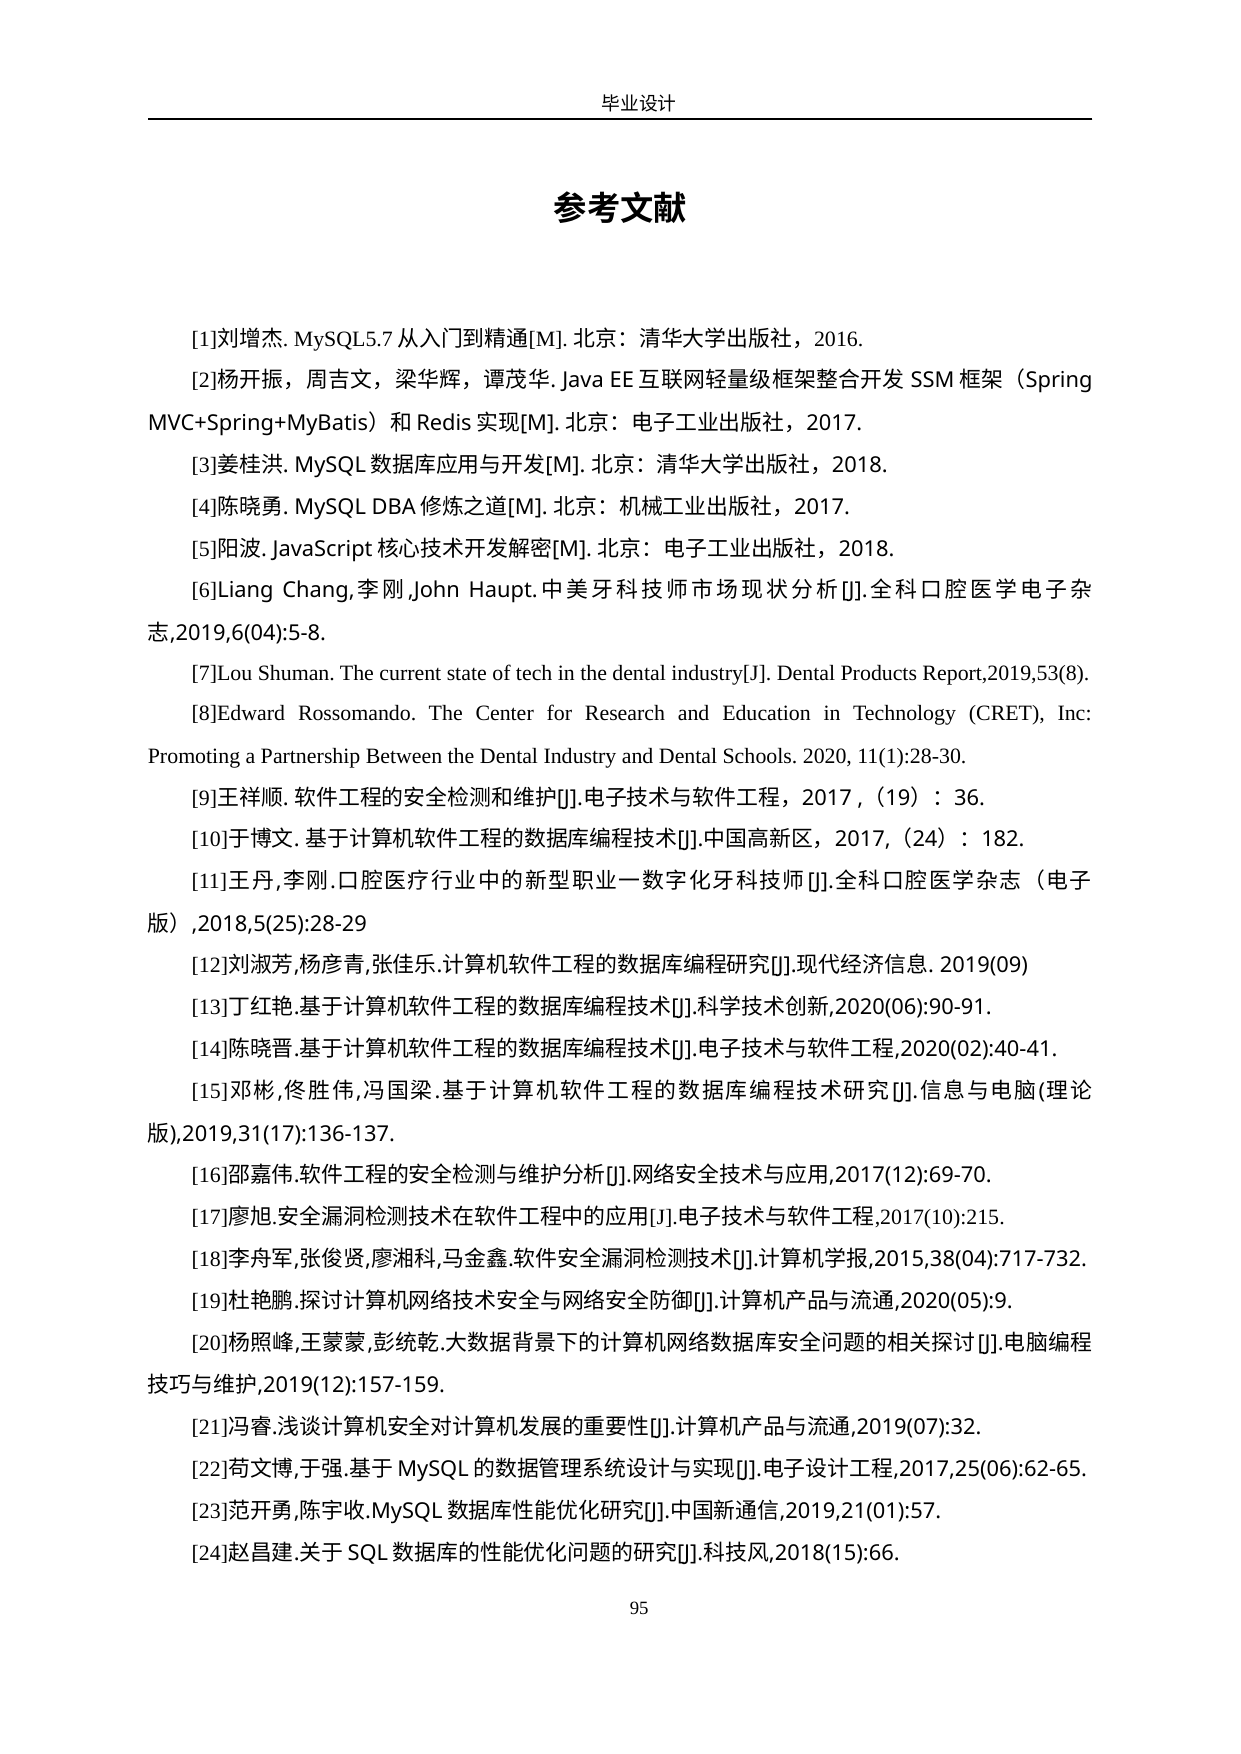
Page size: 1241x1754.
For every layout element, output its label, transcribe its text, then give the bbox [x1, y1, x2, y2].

text [19]杜艳鹏.探讨计算机网络技术安全与网络安全防御[J].计算机产品与流通,2020(05):9. [148, 1282, 1092, 1316]
subtitle 参考文献 [148, 172, 1092, 239]
text [23]范开勇,陈宇收.MySQL数据库性能优化研究[J].中国新通信,2019,21(01):57. [148, 1492, 1092, 1526]
text [24]赵昌建.关于SQL数据库的性能优化问题的研究[J].科技风,2018(15):66. [148, 1534, 1092, 1568]
text [14]陈晓晋.基于计算机软件工程的数据库编程技术[J].电子技术与软件工程,2020(02):40-41. [148, 1030, 1092, 1064]
text [1]刘增杰. MySQL5.7从入门到精通[M]. 北京：清华大学出版社，2016. [148, 319, 1092, 353]
text [3]姜桂洪. MySQL数据库应用与开发[M]. 北京：清华大学出版社，2018. [148, 446, 1092, 480]
text [13]丁红艳.基于计算机软件工程的数据库编程技术[J].科学技术创新,2020(06):90-91. [148, 988, 1092, 1022]
text [17]廖旭.安全漏洞检测技术在软件工程中的应用[J].电子技术与软件工程,2017(10):215. [148, 1198, 1092, 1232]
text [12]刘淑芳,杨彦青,张佳乐.计算机软件工程的数据库编程研究[J].现代经济信息. 2019(09) [148, 946, 1092, 980]
text [2]杨开振，周吉文，梁华辉，谭茂华. Java EE互联网轻量级框架整合开发 SSM框架（Spring MVC+Spring+MyBatis）和Redis实现[M]. 北京：电子工业出版社，2017. [148, 361, 1092, 438]
text [6]Liang Chang,李刚,John Haupt.中美牙科技师市场现状分析[J].全科口腔医学电子杂志,2019,6(04):5-8. [148, 571, 1092, 648]
text [10]于博文. 基于计算机软件工程的数据库编程技术[J].中国高新区，2017,（24）：182. [148, 820, 1092, 854]
text [9]王祥顺. 软件工程的安全检测和维护[J].电子技术与软件工程，2017 ,（19）：36. [148, 778, 1092, 812]
text [18]李舟军,张俊贤,廖湘科,马金鑫.软件安全漏洞检测技术[J].计算机学报,2015,38(04):717-732. [148, 1240, 1092, 1274]
text [7]Lou Shuman. The current state of tech in the dental industry[J]. Dental Products Report,2019,53(8). [148, 656, 1092, 689]
text [8]Edward Rossomando. The Center for Research and Education in Technology (CRET), Inc: Promoting a Partnership Between the Dental Industry and Dental Schools. 2020, 11(1):28-30. [148, 696, 1092, 772]
text [20]杨照峰,王蒙蒙,彭统乾.大数据背景下的计算机网络数据库安全问题的相关探讨[J].电脑编程技巧与维护,2019(12):157-159. [148, 1324, 1092, 1400]
text [21]冯睿.浅谈计算机安全对计算机发展的重要性[J].计算机产品与流通,2019(07):32. [148, 1408, 1092, 1442]
text [5]阳波. JavaScript核心技术开发解密[M]. 北京：电子工业出版社，2018. [148, 529, 1092, 563]
text [15]邓彬,佟胜伟,冯国梁.基于计算机软件工程的数据库编程技术研究[J].信息与电脑(理论版),2019,31(17):136-137. [148, 1072, 1092, 1148]
text [22]苟文博,于强.基于MySQL的数据管理系统设计与实现[J].电子设计工程,2017,25(06):62-65. [148, 1450, 1092, 1484]
text [16]邵嘉伟.软件工程的安全检测与维护分析[J].网络安全技术与应用,2017(12):69-70. [148, 1156, 1092, 1190]
text [4]陈晓勇. MySQL DBA修炼之道[M]. 北京：机械工业出版社，2017. [148, 488, 1092, 522]
text [11]王丹,李刚.口腔医疗行业中的新型职业一数字化牙科技师[J].全科口腔医学杂志（电子版）,2018,5(25):28-29 [148, 862, 1092, 938]
